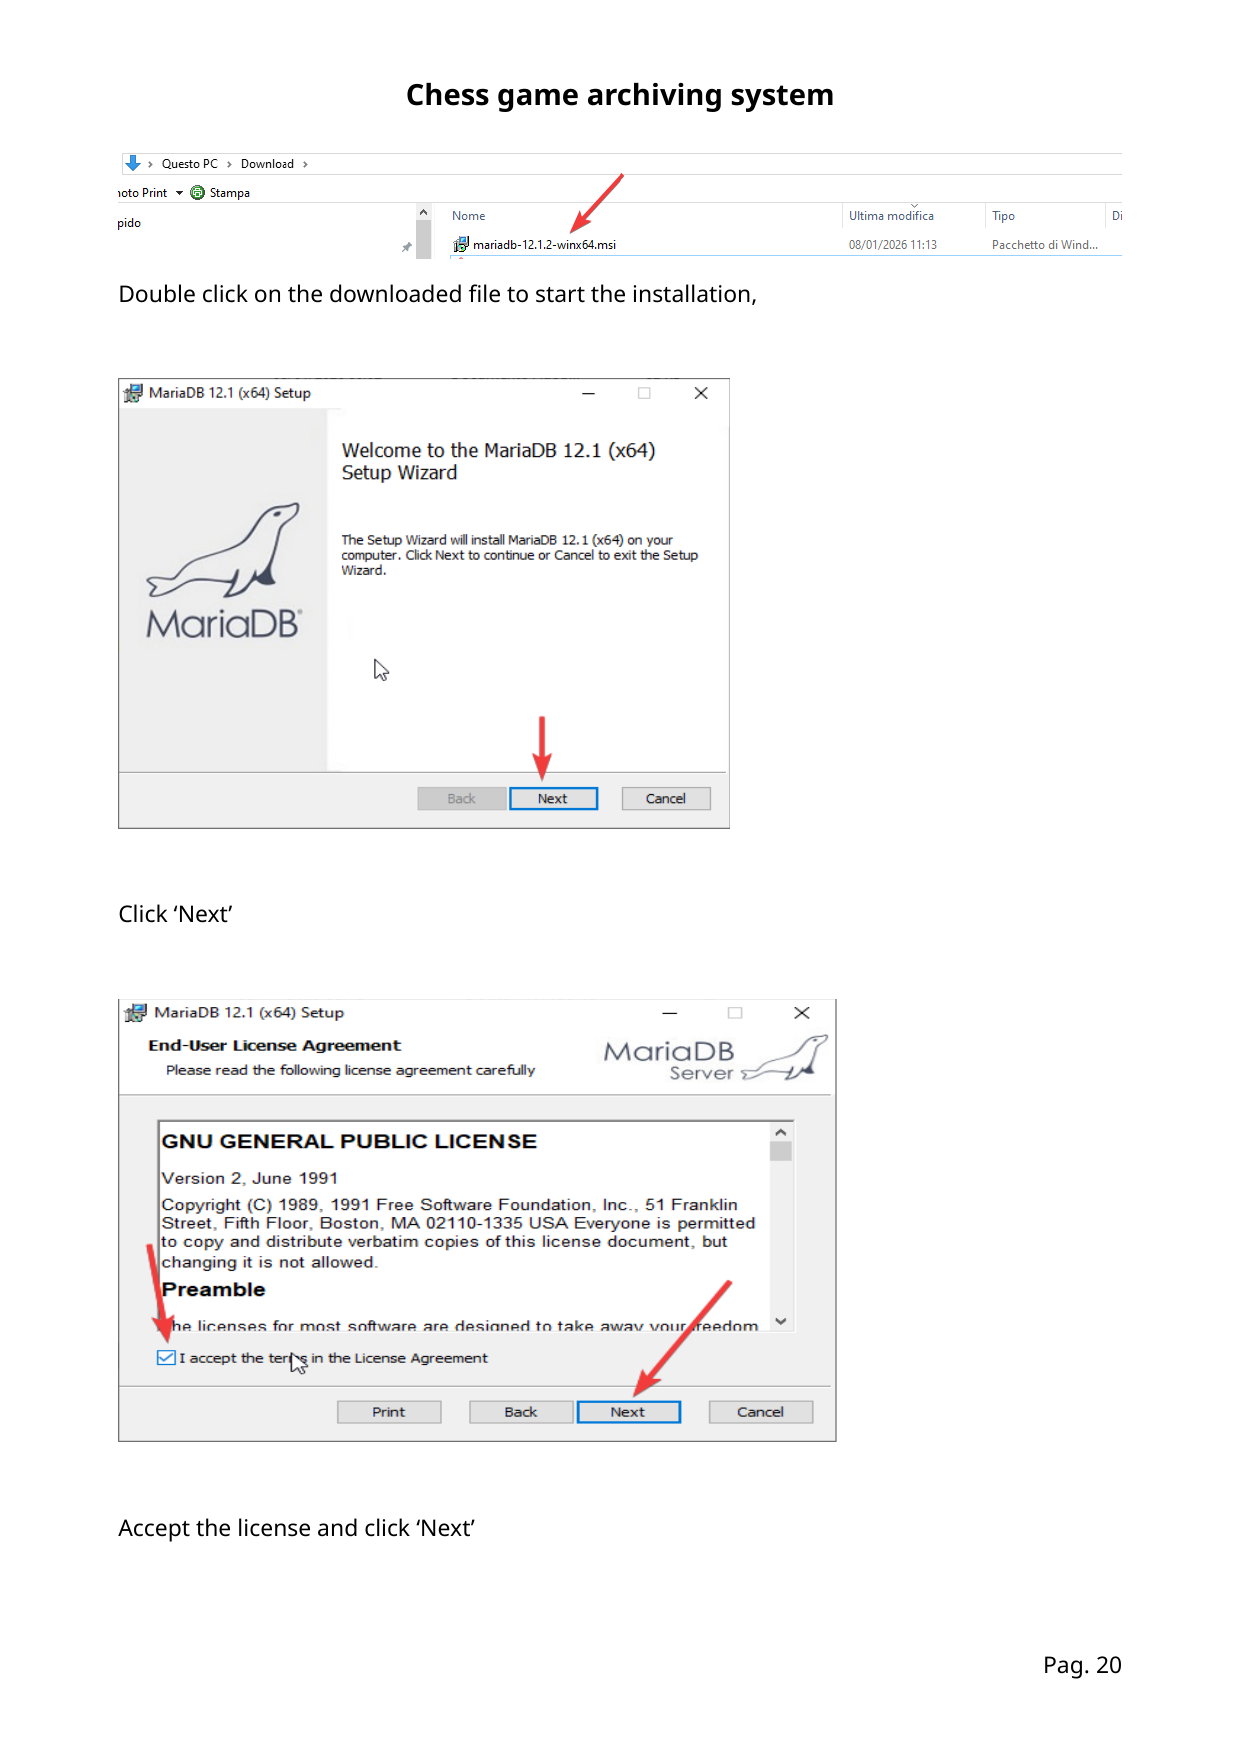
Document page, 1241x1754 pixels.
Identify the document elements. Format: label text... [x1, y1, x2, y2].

picture [118, 378, 730, 829]
text Accept the license and click ‘Next’ [118, 1511, 1122, 1543]
picture [118, 999, 837, 1442]
picture [118, 147, 1123, 259]
text Double click on the downloaded file to start the installation, [118, 278, 1122, 309]
text Click ‘Next’ [118, 898, 1122, 929]
